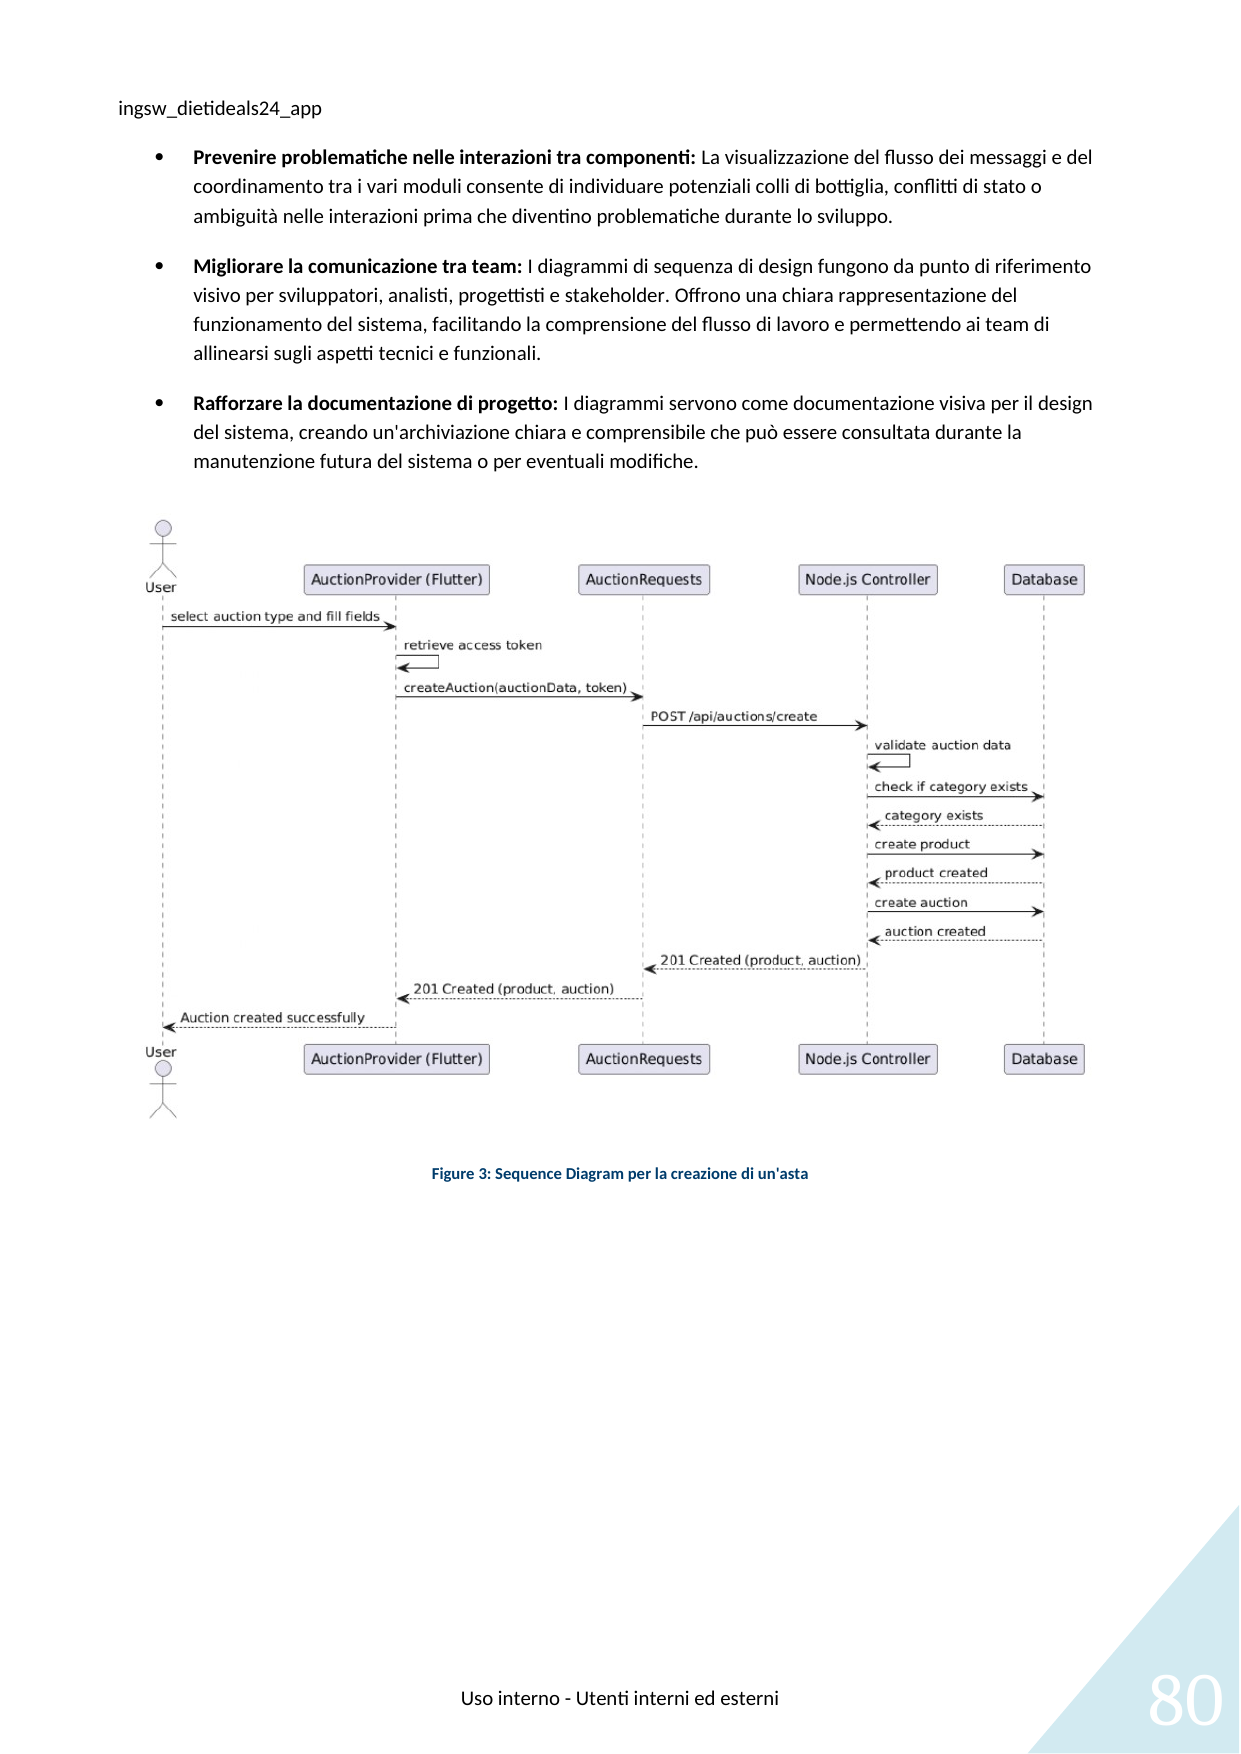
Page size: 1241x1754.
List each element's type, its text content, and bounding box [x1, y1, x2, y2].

list Migliorare la comunicazione tra team: I diagrammi di sequenza di design fungono da punto di riferimento visivo per sviluppatori, analisti, progettisti e stakeholder. Offrono una chiara rappresentazione del funzionamento del sistema, facilitando la comprensione del flusso di lavoro e permettendo ai team di allinearsi sugli aspetti tecnici e funzionali. [156, 253, 1122, 366]
list Prevenire problematiche nelle interazioni tra componenti: La visualizzazione del flusso dei messaggi e del coordinamento tra i vari moduli consente di individuare potenziali colli di bottiglia, conflitti di stato o ambiguità nelle interazioni prima che diventino problematiche durante lo sviluppo. [156, 144, 1122, 228]
list Rafforzare la documentazione di progetto: I diagrammi servono come documentazione visiva per il design del sistema, creando un'archiviazione chiara e comprensibile che può essere consultata durante la manutenzione futura del sistema o per eventuali modifiche. [156, 390, 1122, 474]
picture [118, 498, 1123, 1139]
